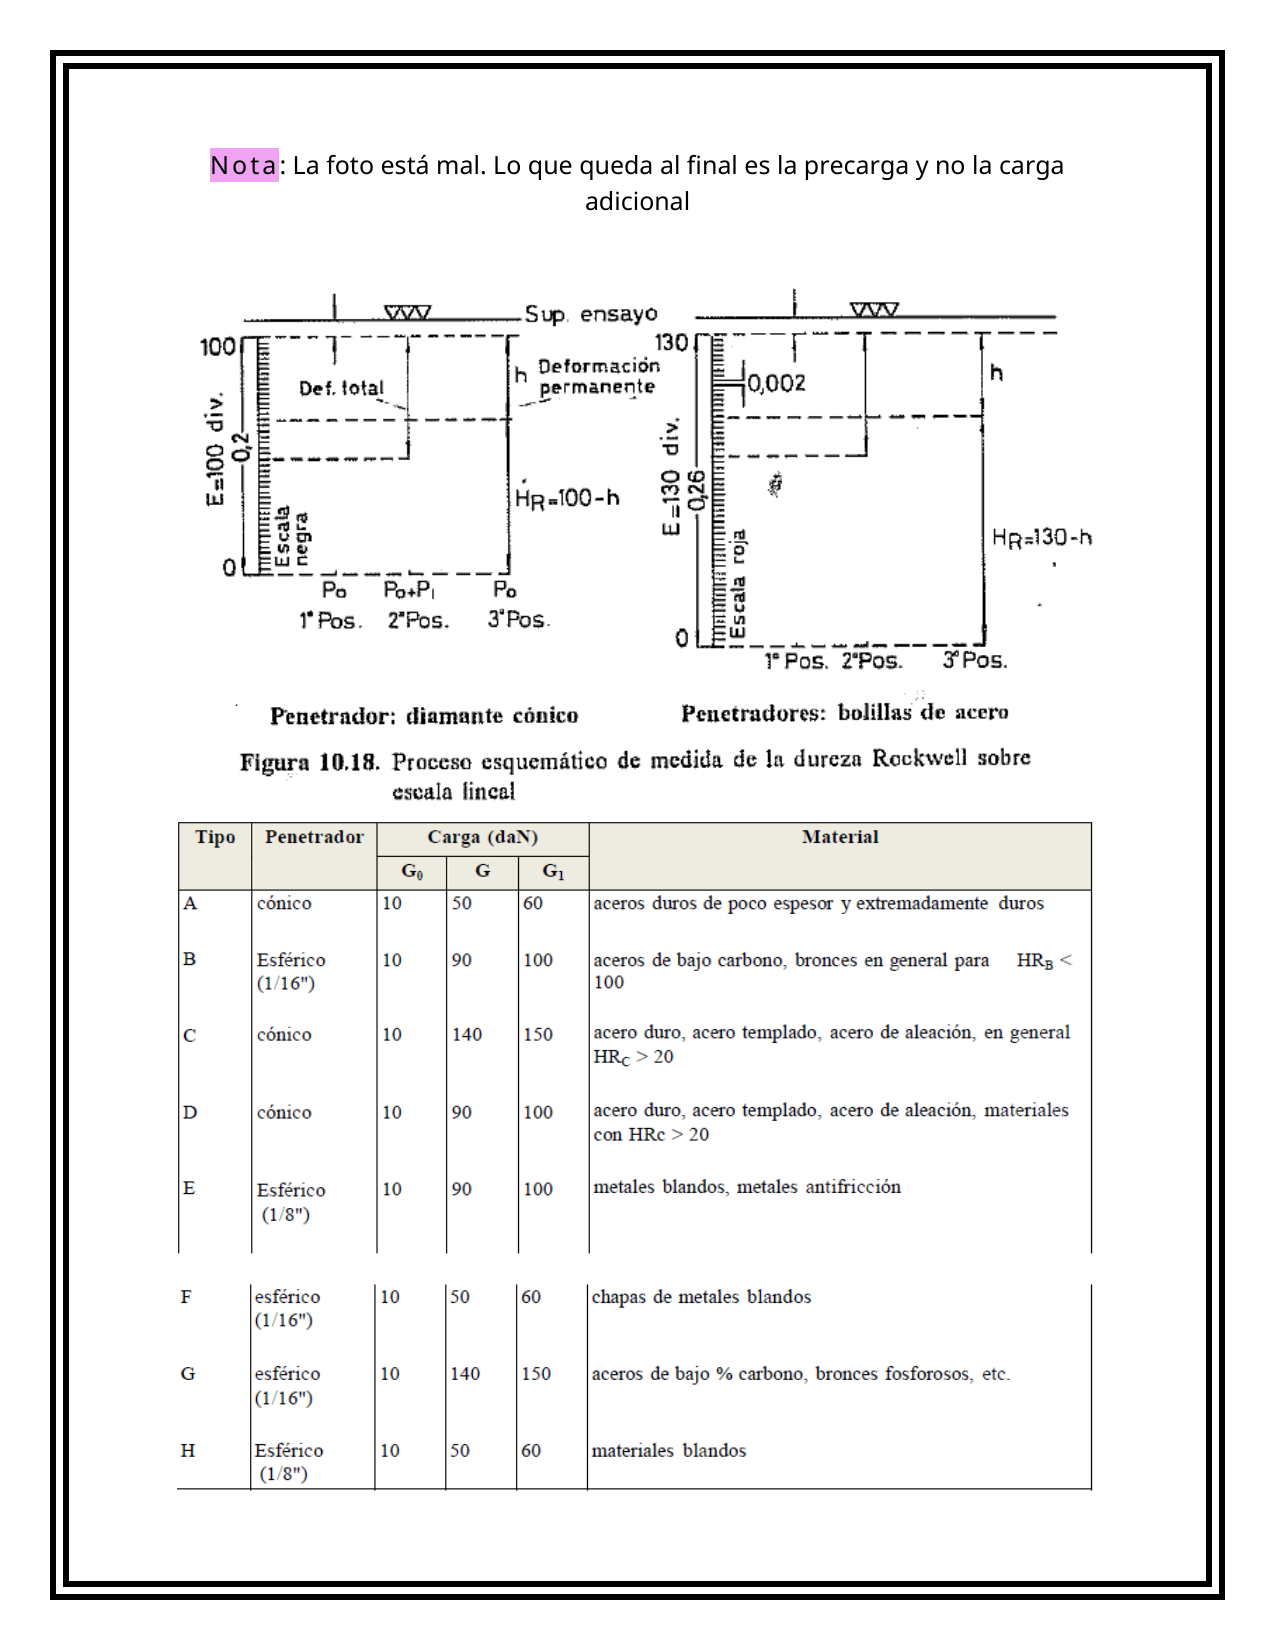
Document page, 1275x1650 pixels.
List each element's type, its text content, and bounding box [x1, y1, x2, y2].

picture [177, 1274, 1098, 1493]
picture [177, 288, 1098, 820]
text Nota: La foto está mal. Lo que queda al final es la precarga y no la carga adicional [177, 147, 1098, 217]
picture [177, 821, 1098, 1257]
